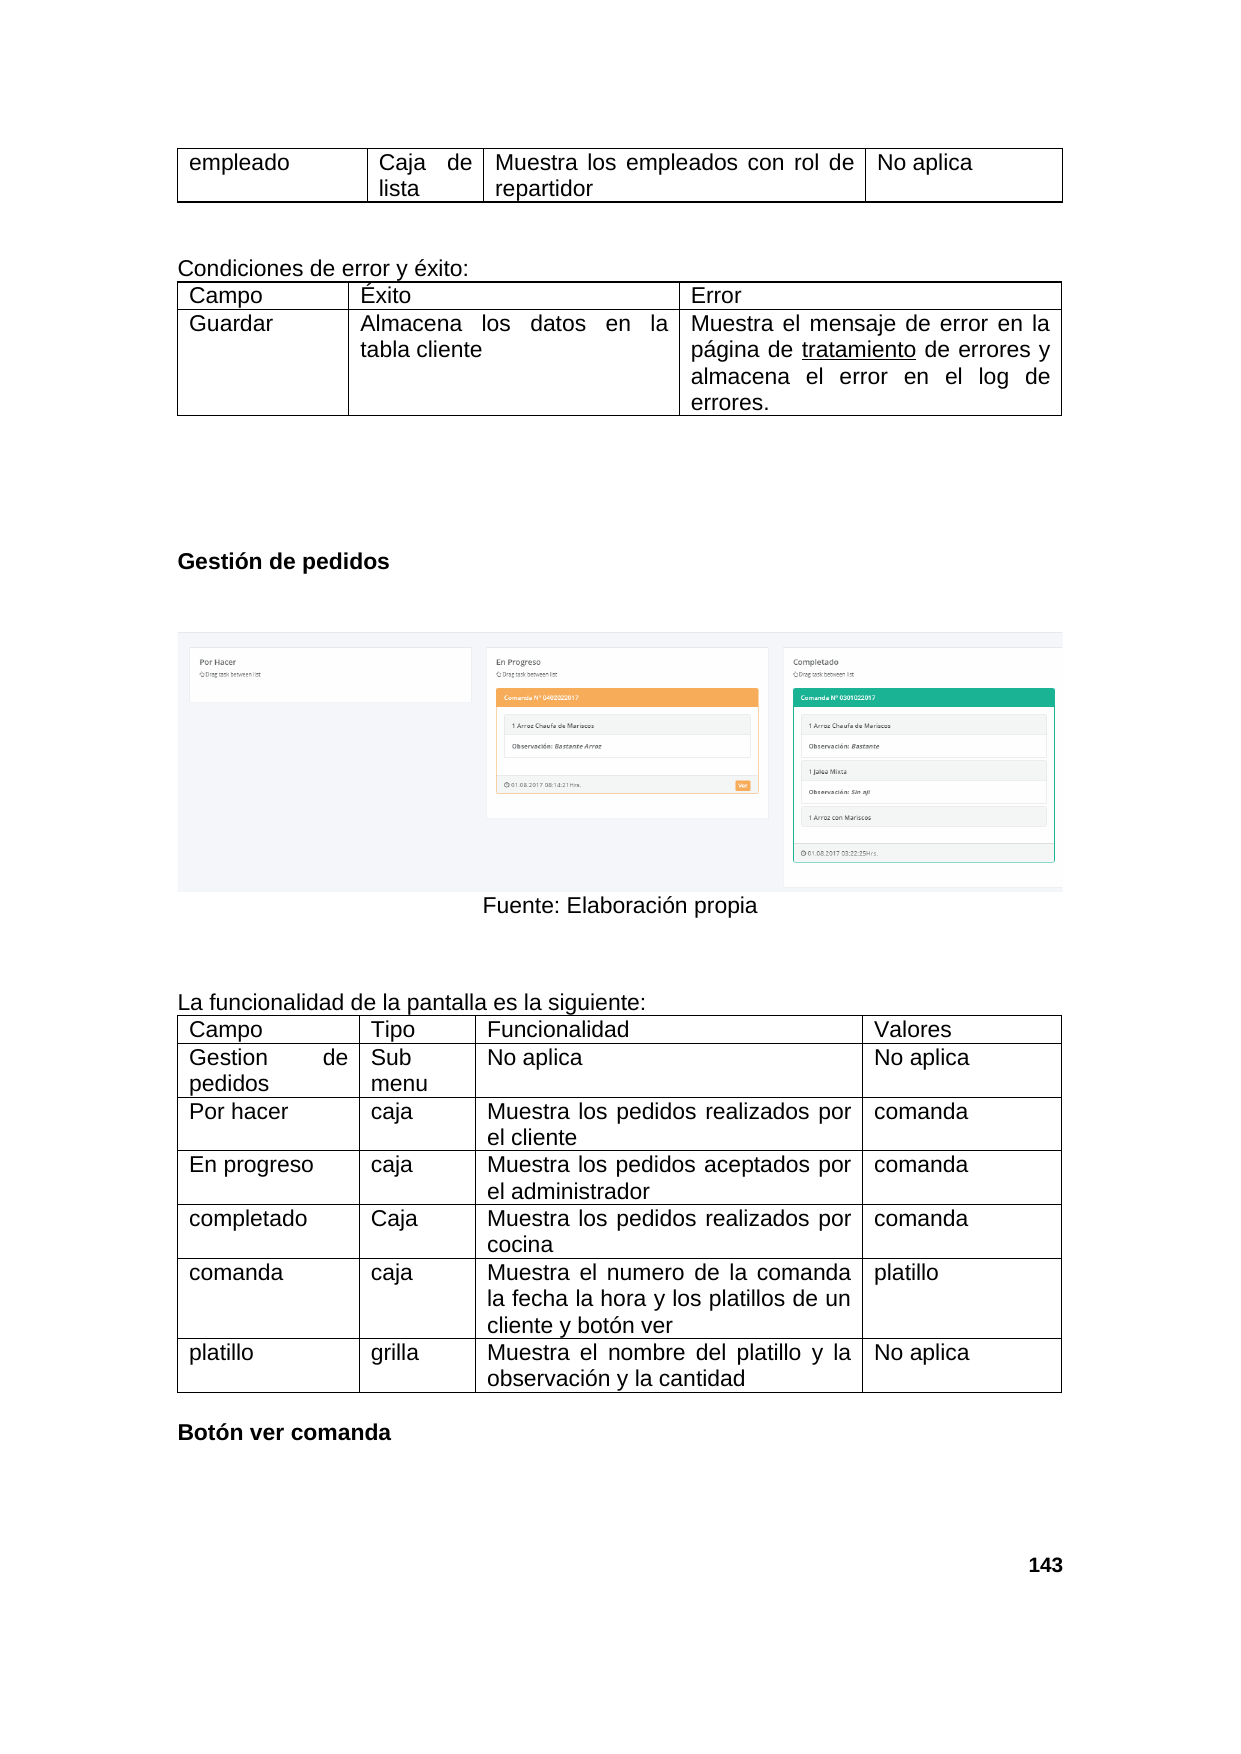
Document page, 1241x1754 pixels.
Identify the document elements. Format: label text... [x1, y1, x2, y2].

text Condiciones de error y éxito: [177, 255, 1063, 281]
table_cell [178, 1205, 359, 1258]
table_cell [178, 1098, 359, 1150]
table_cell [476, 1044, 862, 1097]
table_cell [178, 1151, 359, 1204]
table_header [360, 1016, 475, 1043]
picture [177, 627, 1063, 892]
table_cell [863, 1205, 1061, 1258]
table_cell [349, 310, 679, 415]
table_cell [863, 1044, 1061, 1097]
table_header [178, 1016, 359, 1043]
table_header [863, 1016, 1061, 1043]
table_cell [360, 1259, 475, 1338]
text Fuente: Elaboración propia [177, 892, 1063, 918]
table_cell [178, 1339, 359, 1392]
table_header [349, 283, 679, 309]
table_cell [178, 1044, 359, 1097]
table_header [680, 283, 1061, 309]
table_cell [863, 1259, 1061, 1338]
text Gestión de pedidos [177, 548, 1063, 574]
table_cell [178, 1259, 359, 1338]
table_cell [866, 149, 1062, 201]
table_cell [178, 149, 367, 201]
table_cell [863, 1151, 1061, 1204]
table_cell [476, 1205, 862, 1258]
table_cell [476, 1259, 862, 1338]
text Botón ver comanda [177, 1419, 1063, 1445]
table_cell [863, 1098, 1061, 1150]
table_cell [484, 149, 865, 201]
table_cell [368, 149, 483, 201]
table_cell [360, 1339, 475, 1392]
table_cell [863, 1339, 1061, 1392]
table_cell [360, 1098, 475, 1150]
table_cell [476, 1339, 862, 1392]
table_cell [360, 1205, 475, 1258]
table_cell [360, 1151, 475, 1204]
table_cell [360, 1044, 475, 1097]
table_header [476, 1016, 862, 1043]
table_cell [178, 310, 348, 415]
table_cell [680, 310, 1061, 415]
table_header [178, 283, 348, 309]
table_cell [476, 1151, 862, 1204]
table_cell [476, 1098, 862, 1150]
text La funcionalidad de la pantalla es la siguiente: [177, 989, 1063, 1015]
